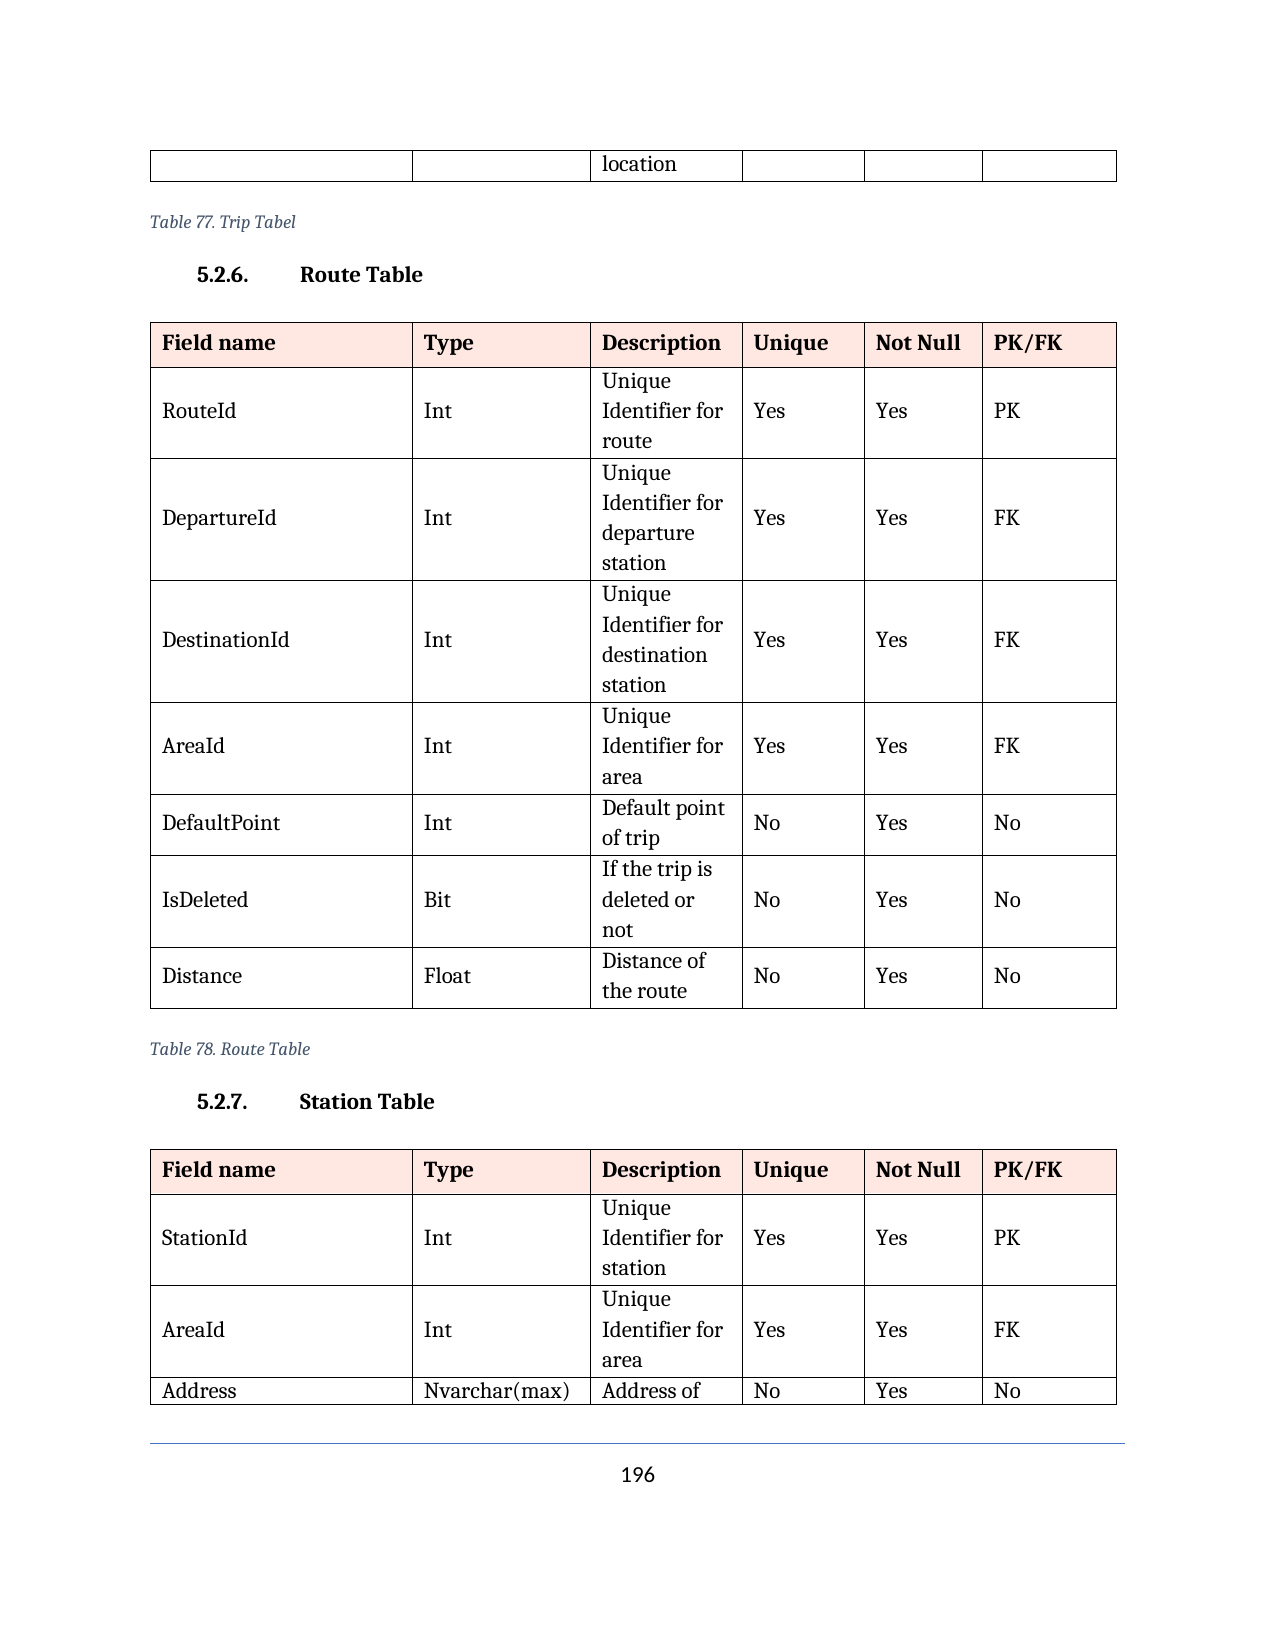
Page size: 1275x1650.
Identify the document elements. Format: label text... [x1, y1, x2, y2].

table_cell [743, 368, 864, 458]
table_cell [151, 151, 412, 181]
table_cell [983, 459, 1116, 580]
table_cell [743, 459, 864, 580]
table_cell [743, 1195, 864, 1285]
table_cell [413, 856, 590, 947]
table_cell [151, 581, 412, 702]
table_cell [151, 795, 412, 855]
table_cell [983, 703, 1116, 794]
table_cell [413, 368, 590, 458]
list Route Table [197, 262, 1125, 288]
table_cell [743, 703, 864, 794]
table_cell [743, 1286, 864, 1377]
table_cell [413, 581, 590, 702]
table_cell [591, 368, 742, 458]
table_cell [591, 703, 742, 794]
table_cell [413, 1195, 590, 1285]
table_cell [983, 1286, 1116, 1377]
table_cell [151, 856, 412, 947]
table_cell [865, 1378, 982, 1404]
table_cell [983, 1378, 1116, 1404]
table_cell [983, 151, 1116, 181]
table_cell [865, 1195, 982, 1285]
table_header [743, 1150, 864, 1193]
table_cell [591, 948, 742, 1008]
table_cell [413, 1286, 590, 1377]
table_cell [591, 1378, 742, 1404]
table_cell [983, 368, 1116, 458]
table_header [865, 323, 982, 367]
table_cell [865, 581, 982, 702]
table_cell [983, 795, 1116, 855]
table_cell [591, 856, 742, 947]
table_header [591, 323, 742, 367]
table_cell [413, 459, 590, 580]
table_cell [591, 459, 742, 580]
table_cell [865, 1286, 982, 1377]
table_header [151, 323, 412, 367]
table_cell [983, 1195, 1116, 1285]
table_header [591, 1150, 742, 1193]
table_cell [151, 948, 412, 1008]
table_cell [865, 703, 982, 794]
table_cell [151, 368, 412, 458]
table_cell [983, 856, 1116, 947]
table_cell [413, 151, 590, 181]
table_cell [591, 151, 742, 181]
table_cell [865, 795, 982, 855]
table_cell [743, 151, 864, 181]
list Station Table [197, 1089, 1125, 1116]
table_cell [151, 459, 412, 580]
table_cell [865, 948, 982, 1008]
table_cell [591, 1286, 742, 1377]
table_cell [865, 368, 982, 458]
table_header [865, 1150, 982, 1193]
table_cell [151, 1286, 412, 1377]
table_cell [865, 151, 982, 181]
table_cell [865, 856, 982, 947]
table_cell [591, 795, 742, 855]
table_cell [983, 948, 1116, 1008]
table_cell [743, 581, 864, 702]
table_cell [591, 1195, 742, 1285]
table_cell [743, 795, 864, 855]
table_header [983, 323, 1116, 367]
text Table 78. Route Table [150, 1038, 1125, 1060]
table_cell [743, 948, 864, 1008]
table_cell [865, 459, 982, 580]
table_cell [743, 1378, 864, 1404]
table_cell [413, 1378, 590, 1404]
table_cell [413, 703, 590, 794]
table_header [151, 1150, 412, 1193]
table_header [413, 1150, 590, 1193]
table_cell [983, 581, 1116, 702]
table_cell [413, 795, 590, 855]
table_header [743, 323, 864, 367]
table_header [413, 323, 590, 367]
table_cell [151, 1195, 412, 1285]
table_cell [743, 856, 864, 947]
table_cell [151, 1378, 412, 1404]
text Table 77. Trip Tabel [150, 211, 1125, 233]
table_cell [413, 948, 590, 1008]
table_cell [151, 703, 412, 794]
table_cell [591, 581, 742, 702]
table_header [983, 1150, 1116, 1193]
